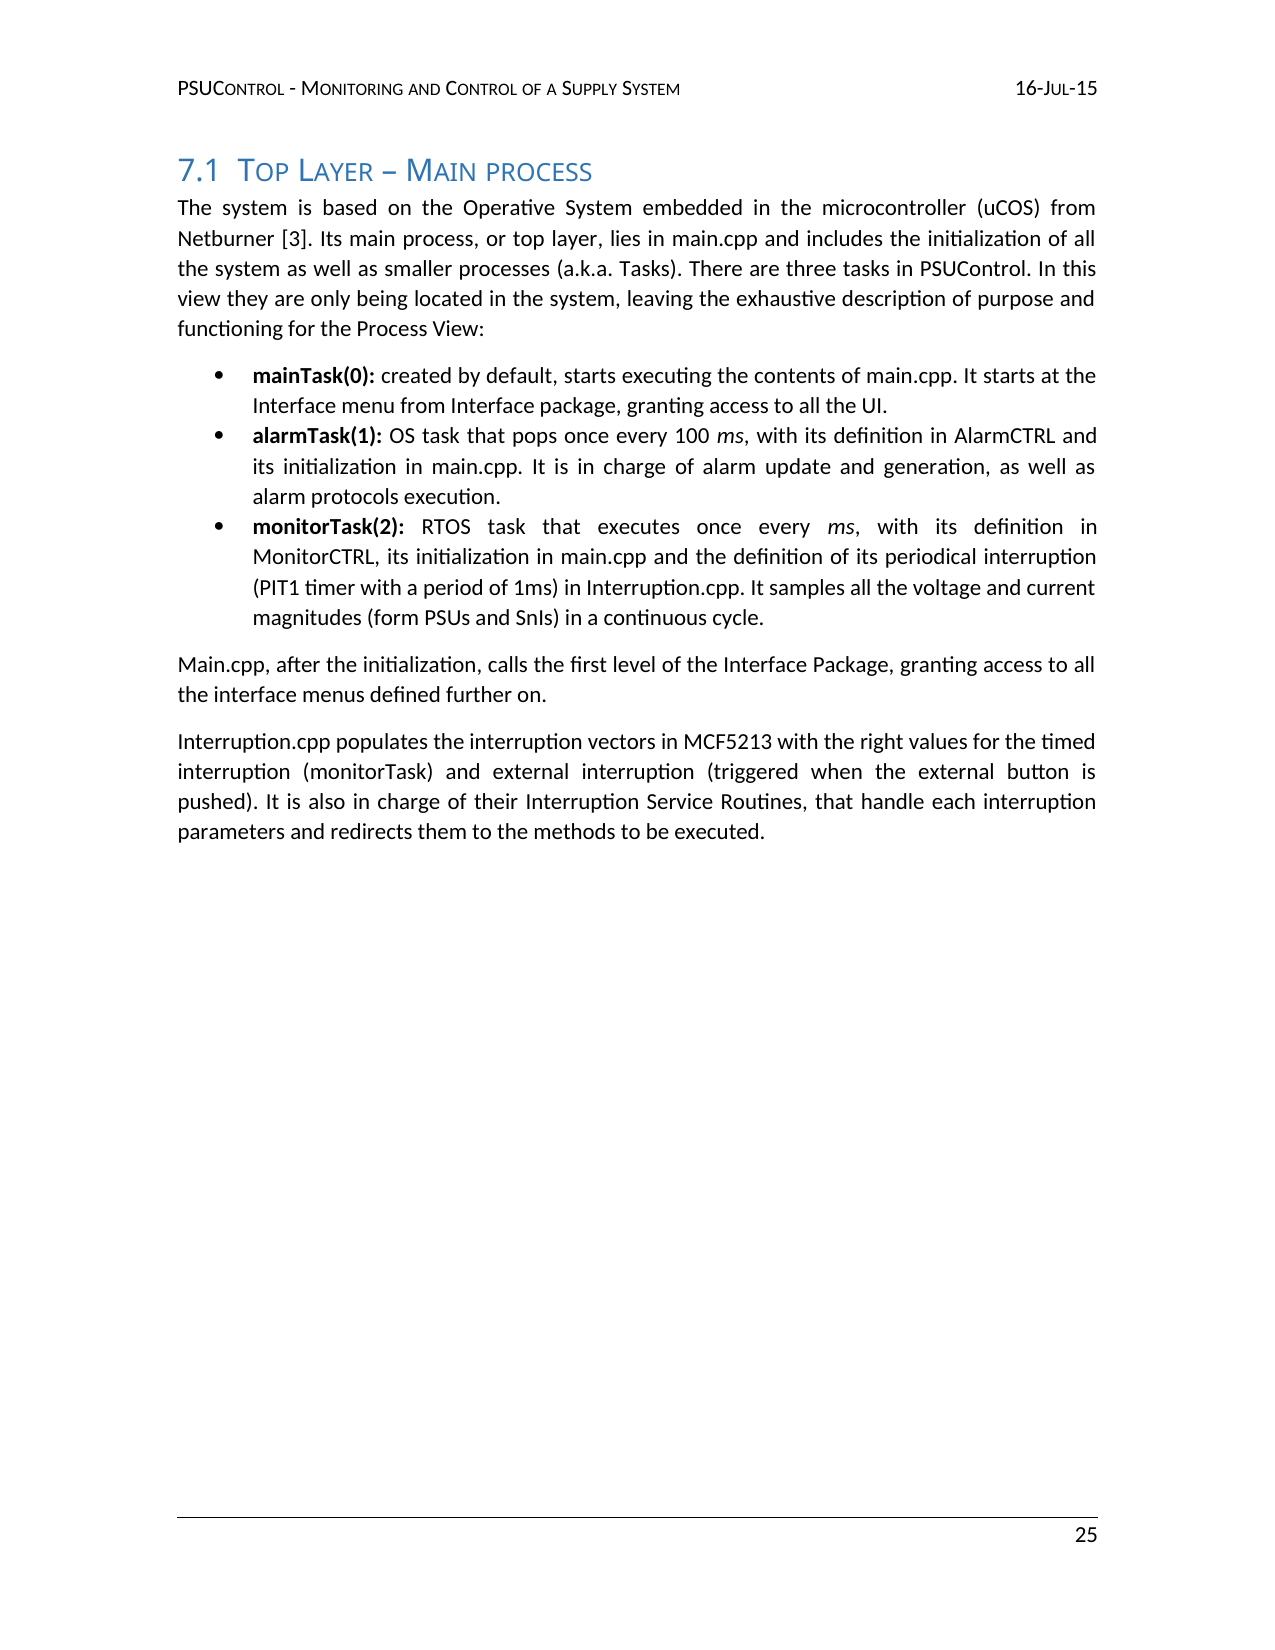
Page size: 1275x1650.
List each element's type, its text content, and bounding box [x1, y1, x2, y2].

text Interruption.cpp populates the interruption vectors in MCF5213 with the right values for the timed interruption (monitorTask) and external interruption (triggered when the external button is pushed). It is also in charge of their Interruption Service Routines, that handle each interruption parameters and redirects them to the methods to be executed. [177, 727, 1098, 846]
subtitle Top Layer – Main process [177, 148, 1098, 190]
list mainTask(0): created by default, starts executing the contents of main.cpp. It starts at the Interface menu from Interface package, granting access to all the UI. [215, 361, 1098, 419]
list alarmTask(1): OS task that pops once every 100 ms, with its definition in AlarmCTRL and its initialization in main.cpp. It is in charge of alarm update and generation, as well as alarm protocols execution. [215, 422, 1098, 510]
text Main.cpp, after the initialization, calls the first level of the Interface Package, granting access to all the interface menus defined further on. [177, 650, 1098, 708]
text The system is based on the Operative System embedded in the microcontroller (uCOS) from Netburner. Its main process, or top layer, lies in main.cpp and includes the initialization of all the system as well as smaller processes (a.k.a. Tasks). There are three tasks in PSUControl. In this view they are only being located in the system, leaving the exhaustive description of purpose and functioning for the Process View: [177, 193, 1098, 342]
list monitorTask(2): RTOS task that executes once every ms, with its definition in MonitorCTRL, its initialization in main.cpp and the definition of its periodical interruption (PIT1 timer with a period of 1ms) in Interruption.cpp. It samples all the voltage and current magnitudes (form PSUs and SnIs) in a continuous cycle. [215, 512, 1098, 631]
